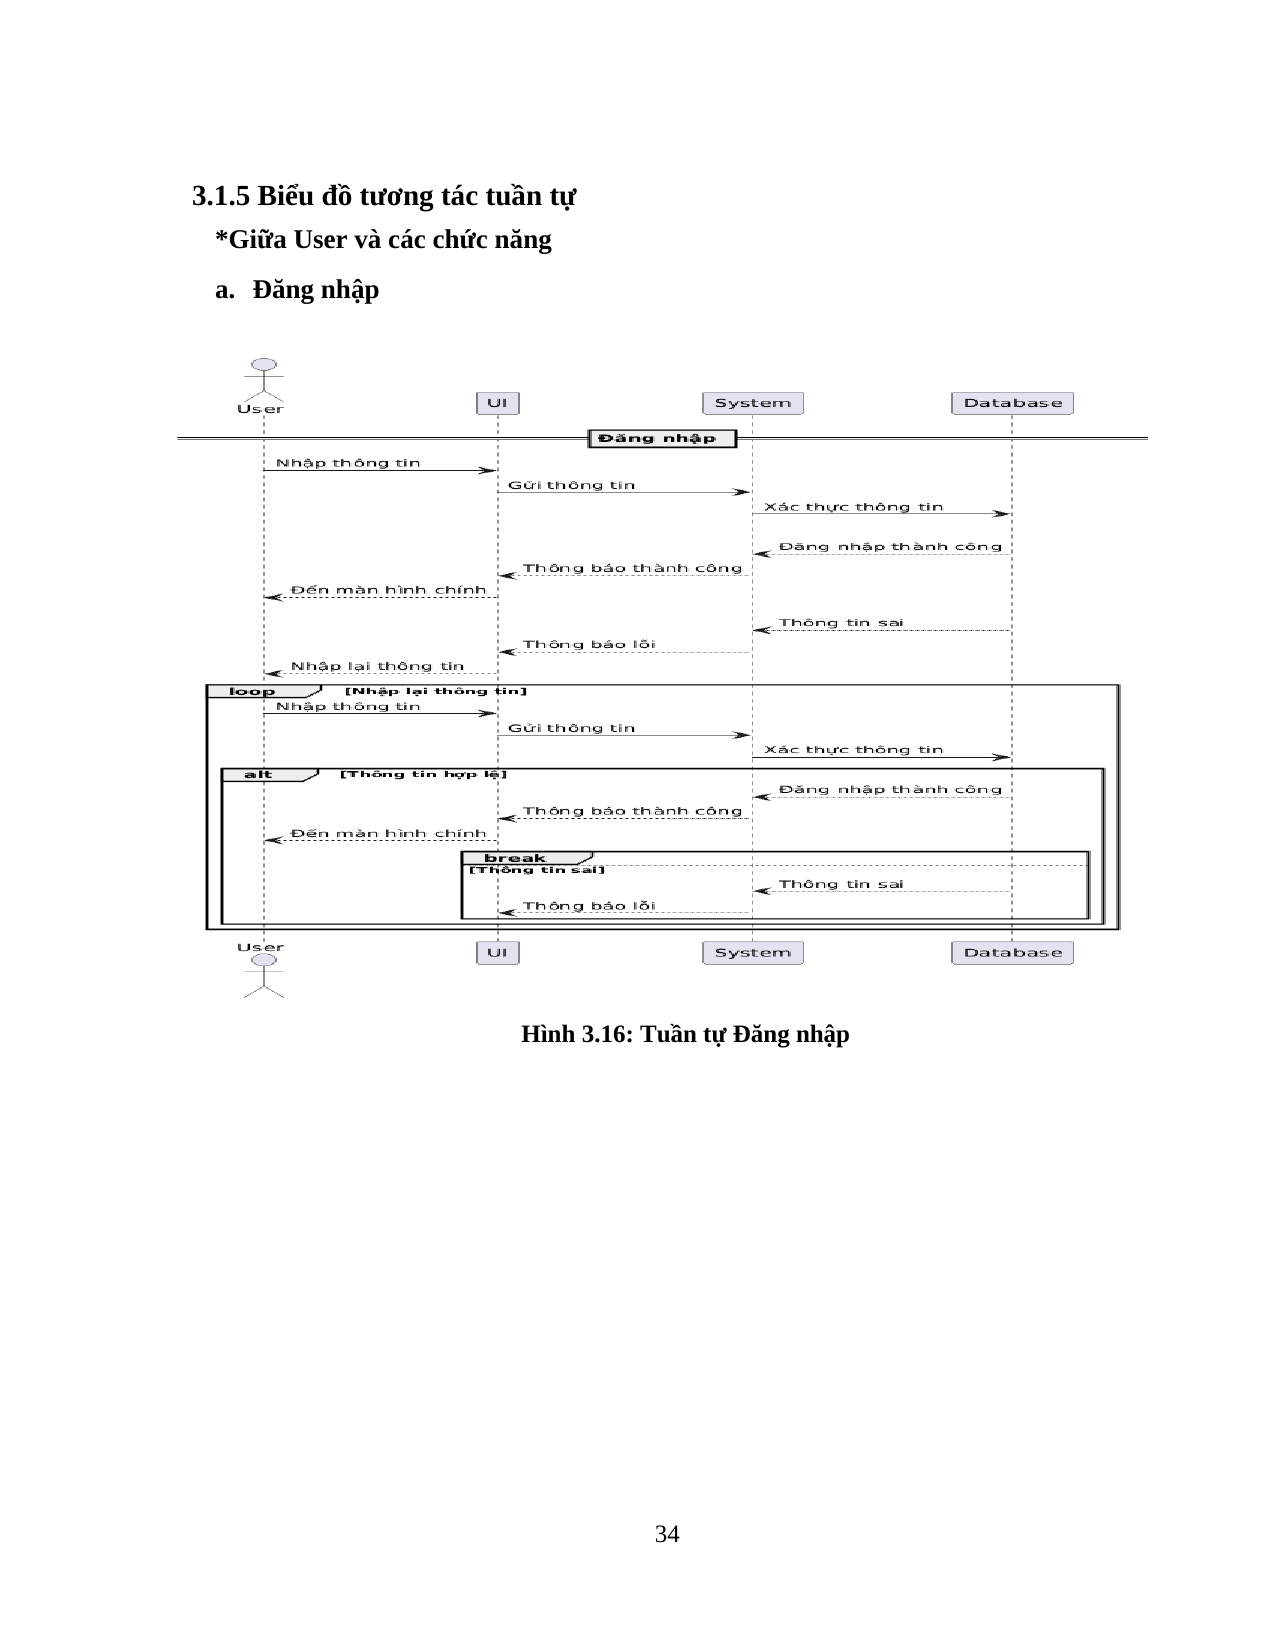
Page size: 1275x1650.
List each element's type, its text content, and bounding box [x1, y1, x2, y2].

text Hình 3.16: Tuần tự Đăng nhập [215, 1019, 1157, 1048]
text *Giữa User và các chức năng [215, 223, 1157, 254]
list Đăng nhập [215, 273, 1157, 304]
subtitle 3.1.5 Biểu đồ tương tác tuần tự [177, 178, 1157, 212]
picture [177, 354, 1157, 1001]
